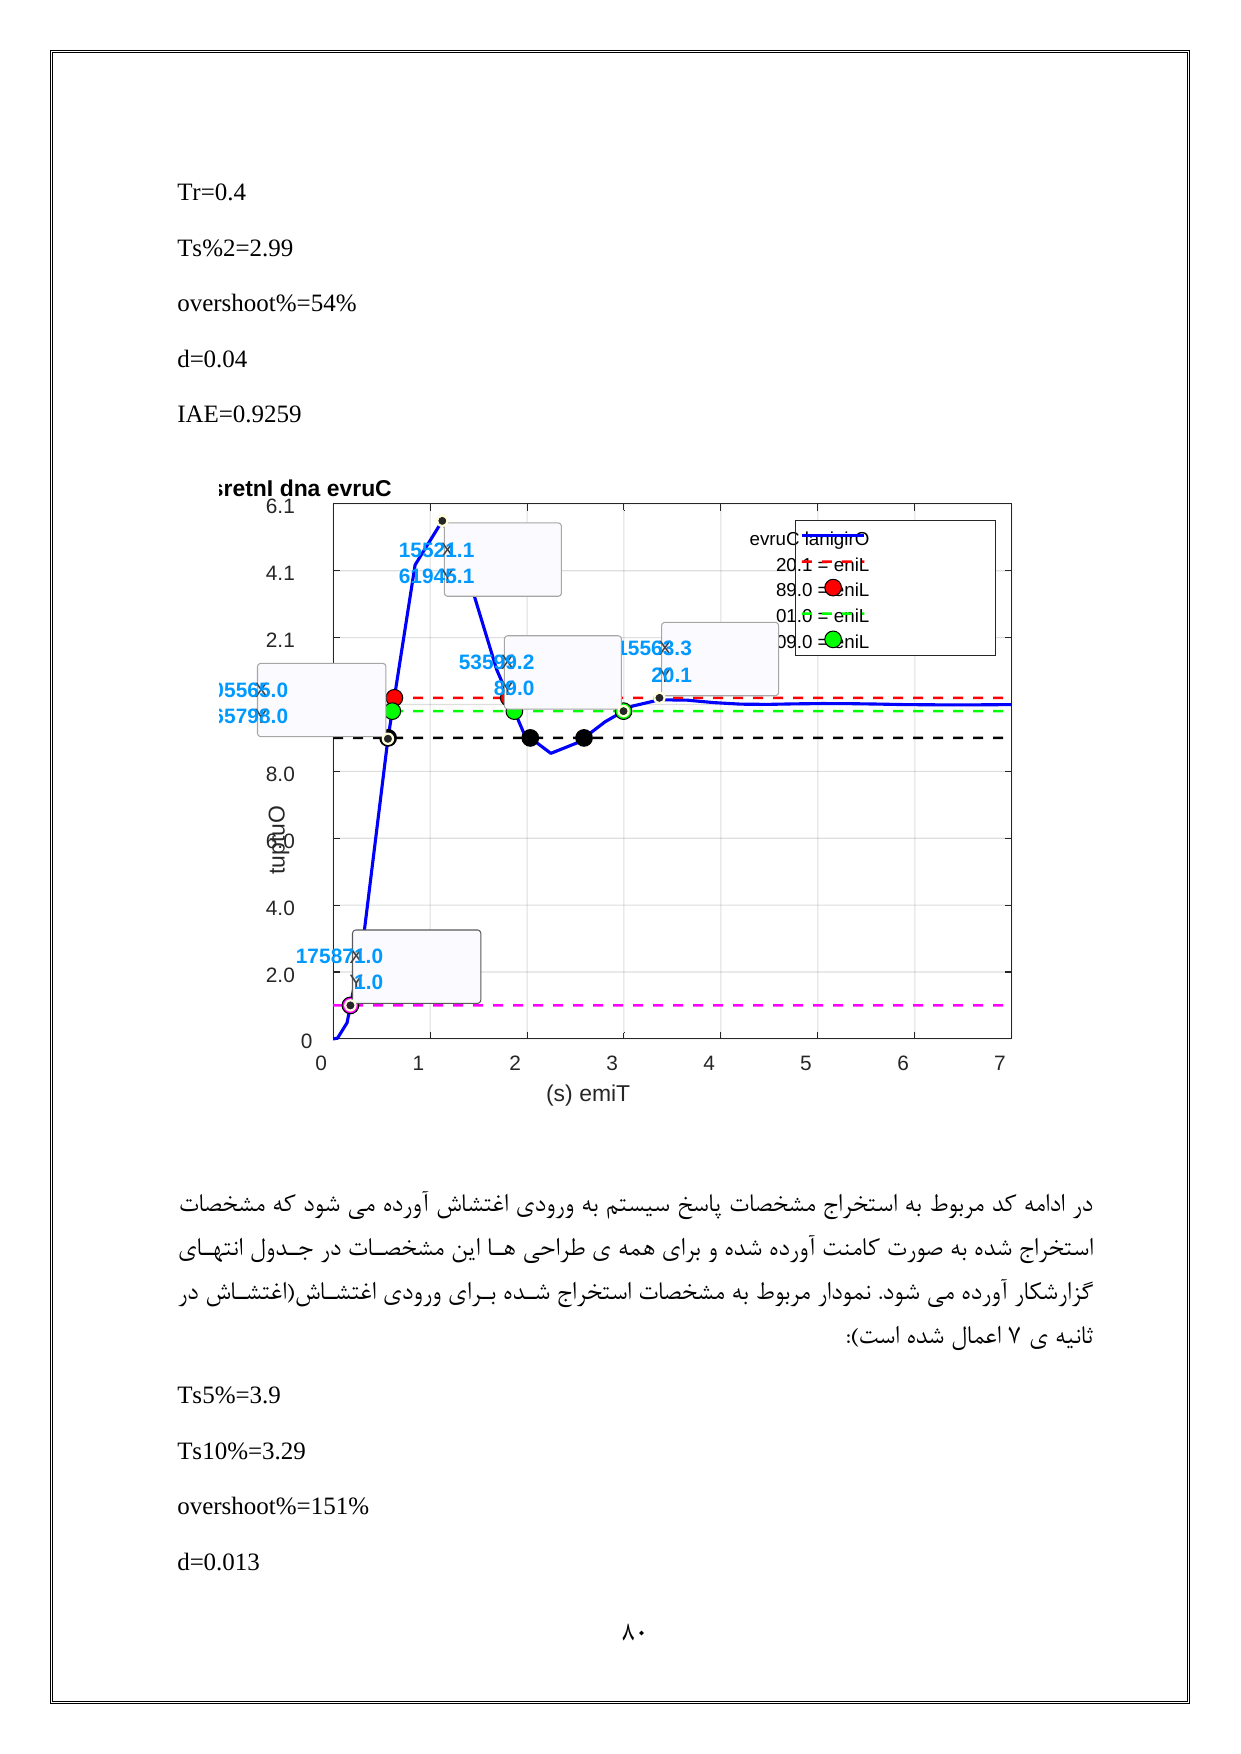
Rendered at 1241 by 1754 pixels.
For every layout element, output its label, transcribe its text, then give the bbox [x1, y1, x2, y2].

text IAE=0.9259 [177, 399, 1093, 428]
text Tr=0.4 [177, 177, 1093, 206]
text d=0.04 [177, 344, 1093, 373]
text در ادامه کد مربوط به استخراج مشخصات پاسخ سیستم به ورودی اغتشاش آورده می شود که مشخصات استخراج شده به صورت کامنت آورده شده و برای همه ی طراحی ها این مشخصات در جدول انتهای گزارشکار آورده می شود. نمودار مربوط به مشخصات استخراج شده برای ورودی اغتشاش(اغتشاش در ثانیه ی 7 اعمال شده است): [177, 1193, 1093, 1353]
text overshoot%=151% [177, 1491, 1093, 1520]
text d=0.013 [177, 1547, 1093, 1576]
text Ts10%=3.29 [177, 1436, 1093, 1464]
text Ts%2=2.99 [177, 233, 1093, 261]
text overshoot%=54% [177, 288, 1093, 317]
text Ts5%=3.9 [177, 1380, 1093, 1409]
